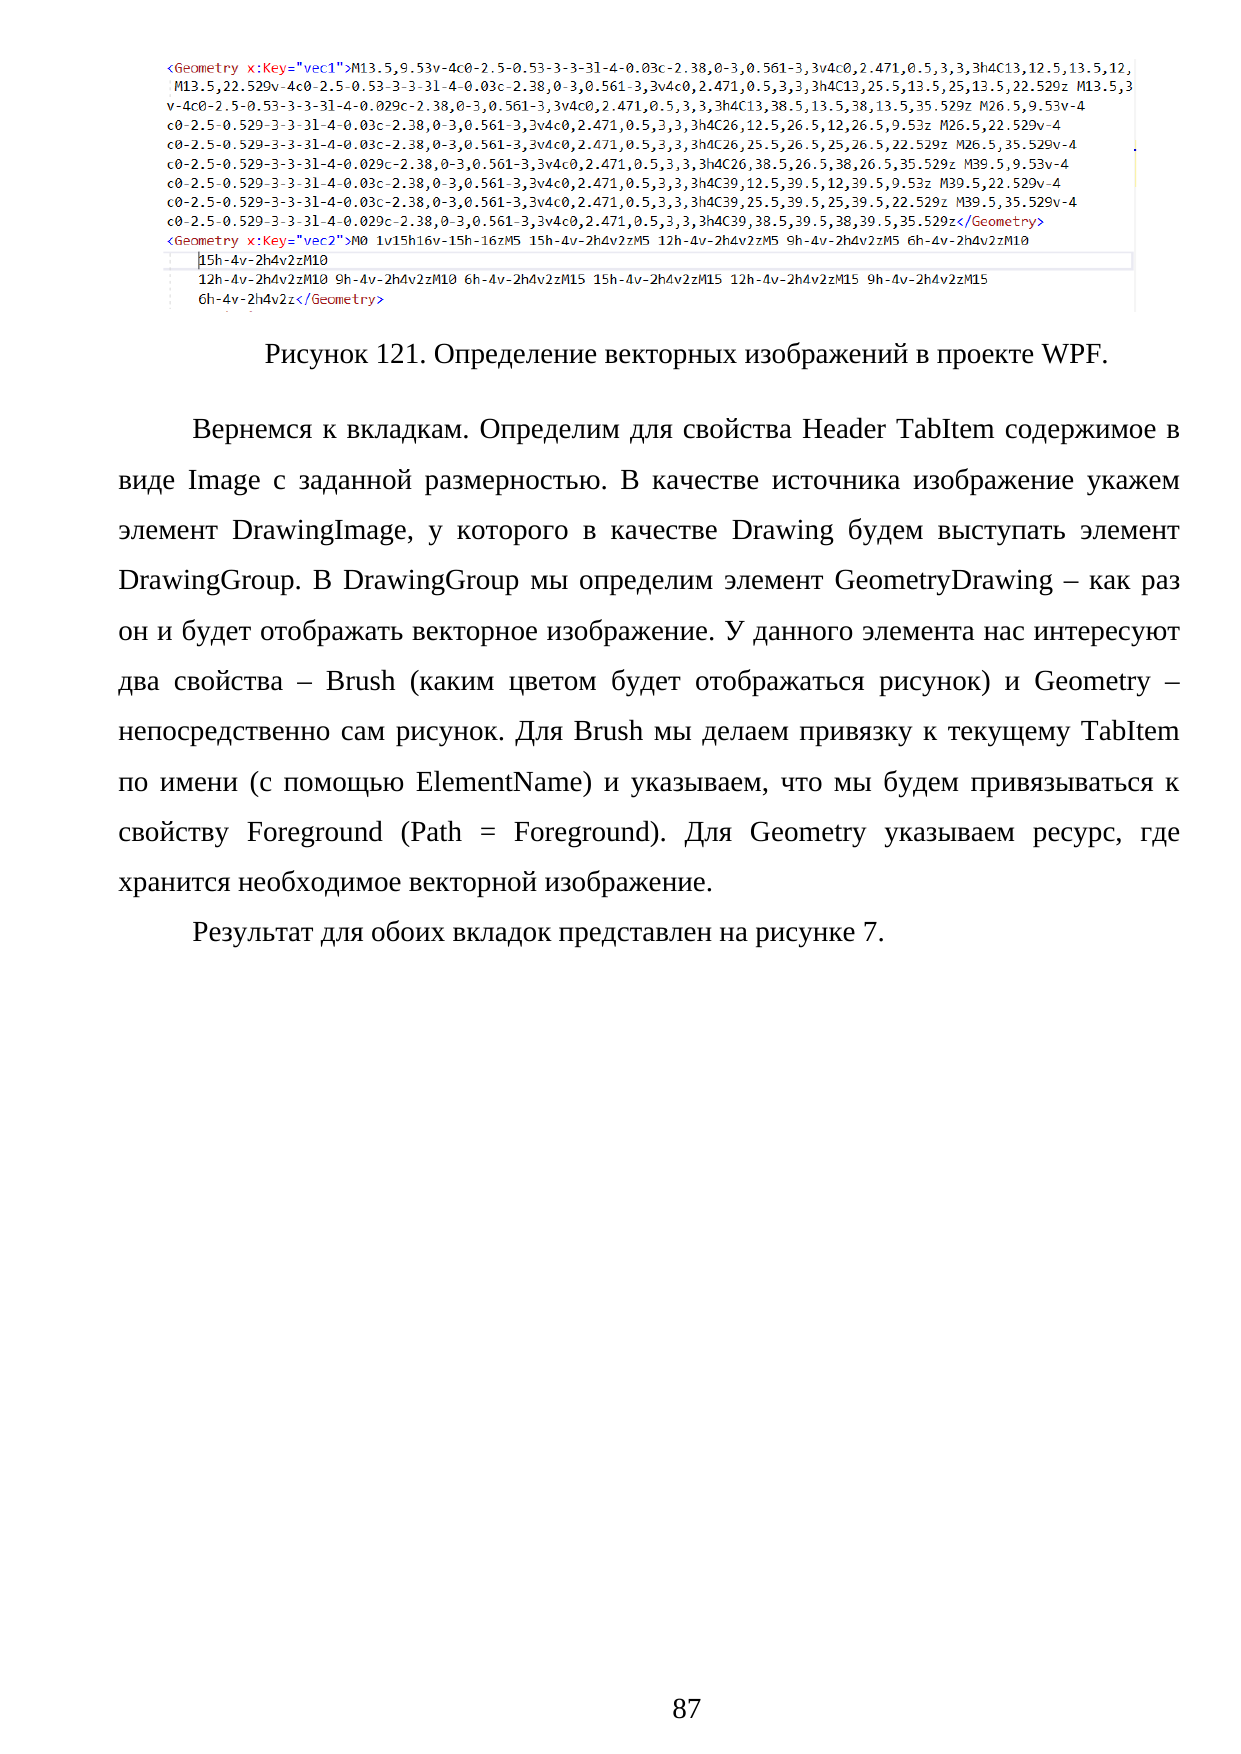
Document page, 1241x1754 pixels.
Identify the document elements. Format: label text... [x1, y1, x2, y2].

text Вернемся к вкладкам. Определим для свойства Header TabItem содержимое в виде Image c заданной размерностью. В качестве источника изображение укажем элемент DrawingImage, у которого в качестве Drawing будем выступать элемент DrawingGroup. В DrawingGroup мы определим элемент GeometryDrawing – как раз он и будет отображать векторное изображение. У данного элемента нас интересуют два свойства – Brush (каким цветом будет отображаться рисунок) и Geometry – непосредственно сам рисунок. Для Brush мы делаем привязку к текущему TabItem по имени (с помощью ElementName) и указываем, что мы будем привязываться к свойству Foreground (Path = Foreground). Для Geometry указываем ресурс, где хранится необходимое векторной изображение. [118, 411, 1181, 898]
text Результат для обоих вкладок представлен на рисунке 7. [118, 914, 1181, 948]
text Рисунок . Определение векторных изображений в проекте WPF. [118, 336, 1181, 370]
picture [163, 59, 1137, 312]
